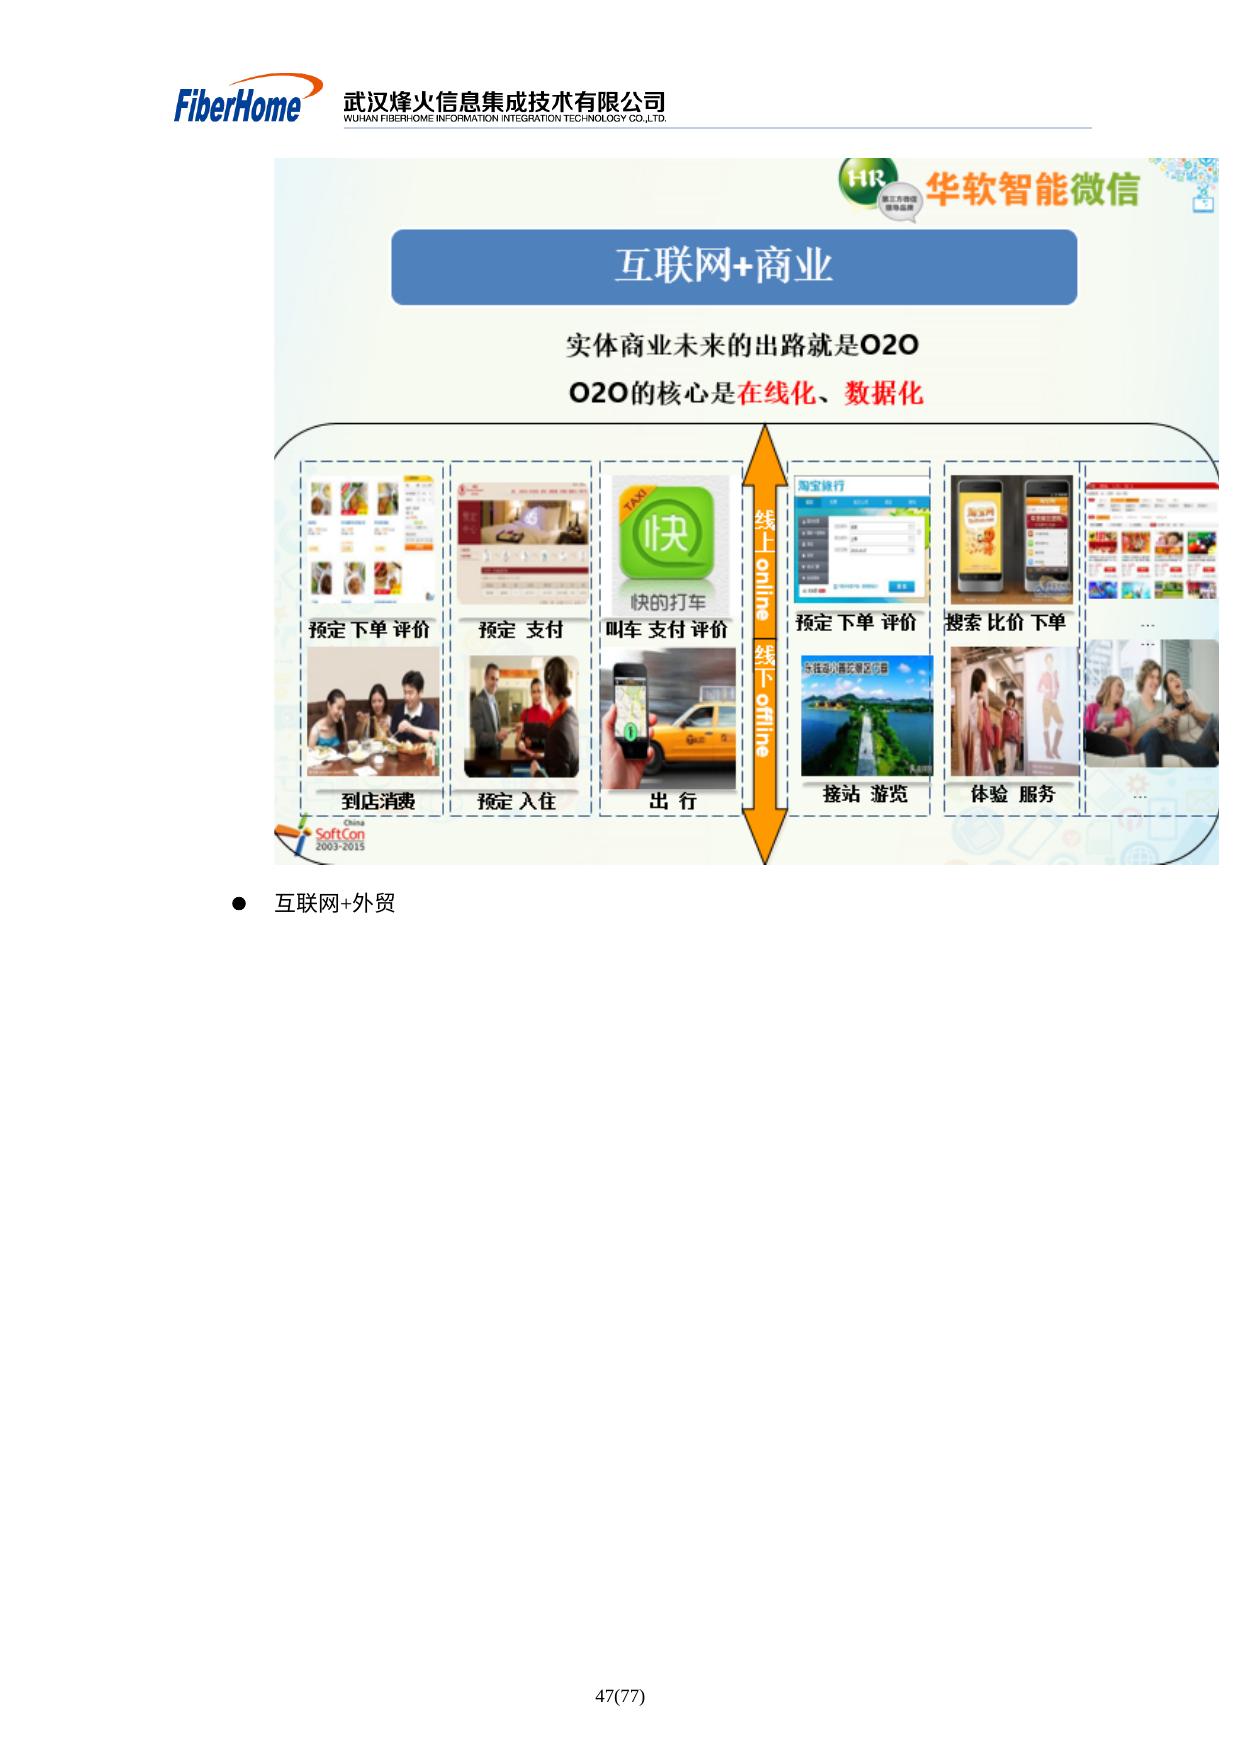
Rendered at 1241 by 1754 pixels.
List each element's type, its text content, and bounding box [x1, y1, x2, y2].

picture [148, 59, 1092, 143]
list 互联网+外贸 [231, 886, 1092, 918]
picture [274, 158, 1219, 865]
